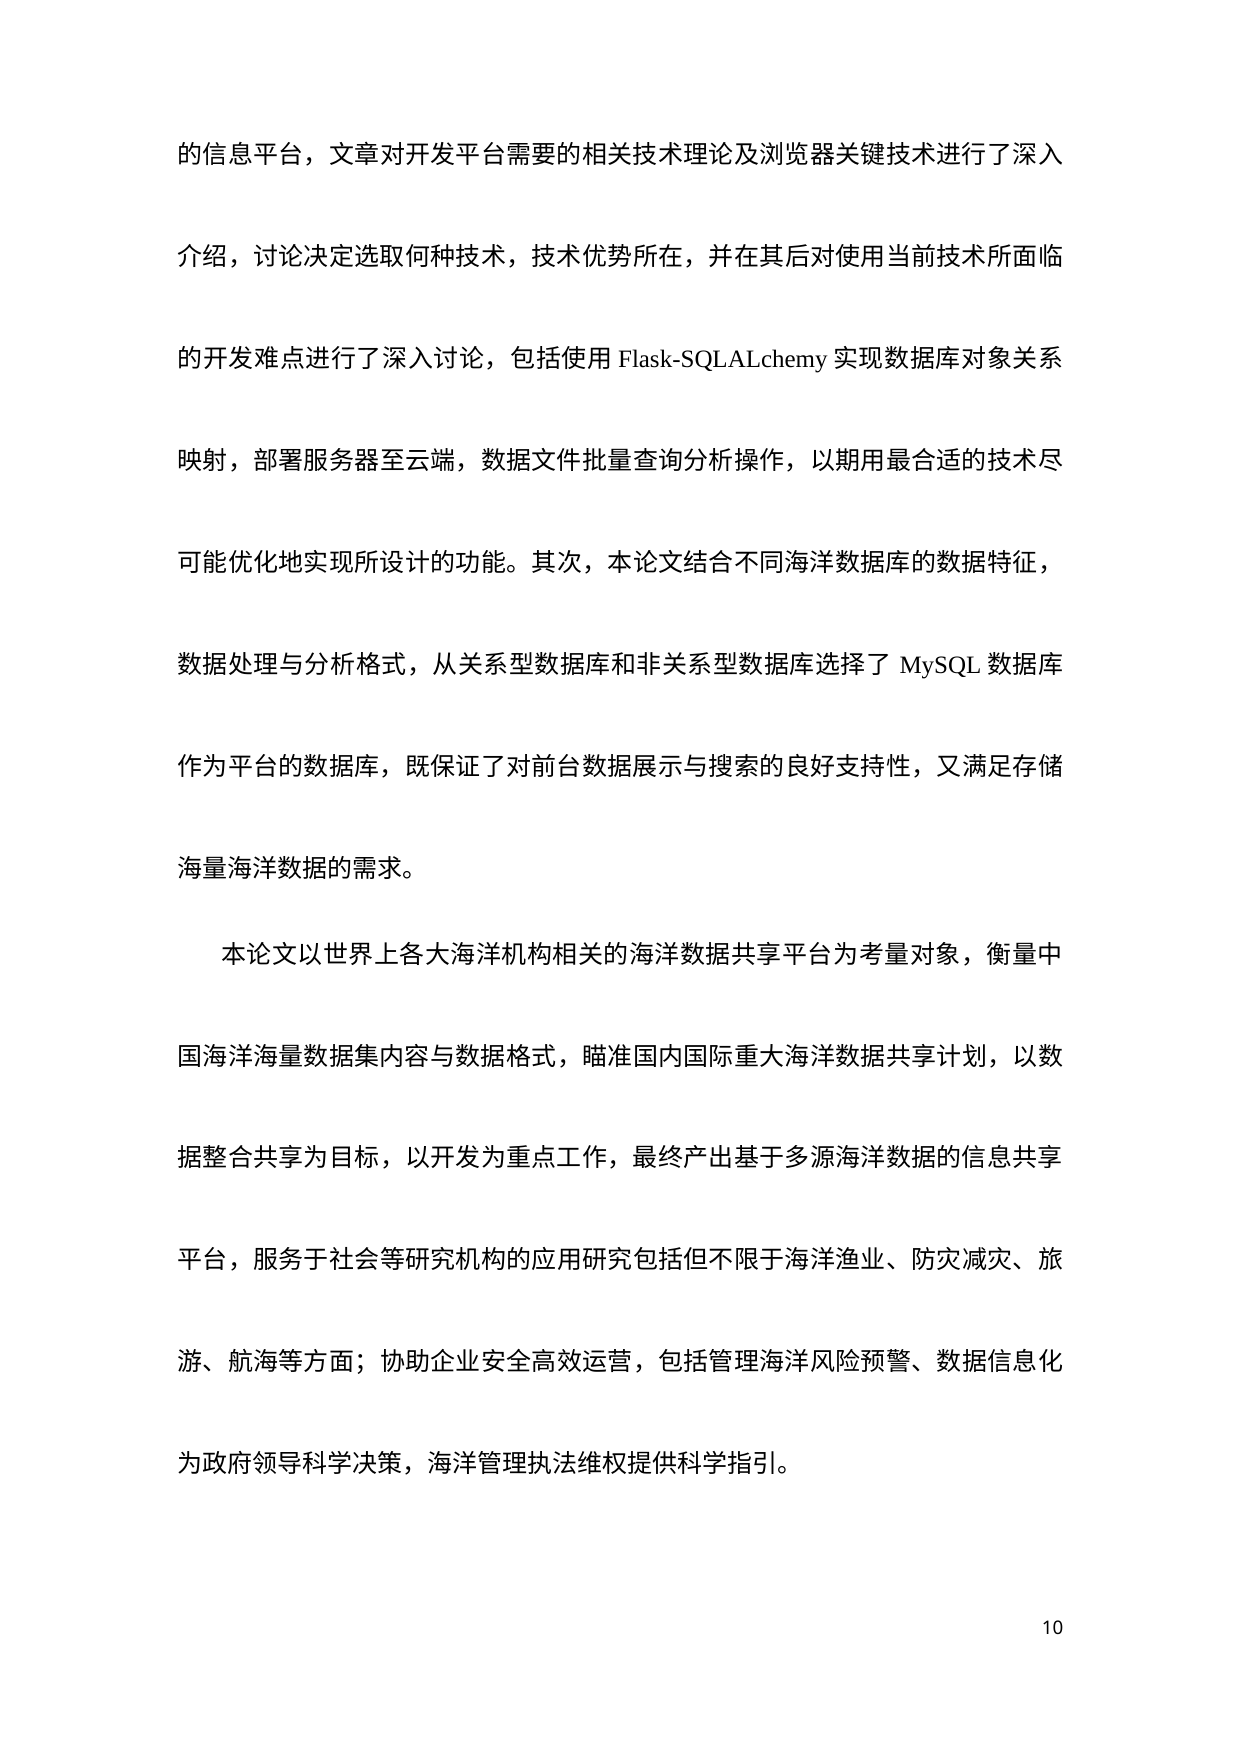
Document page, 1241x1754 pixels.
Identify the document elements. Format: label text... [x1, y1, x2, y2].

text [177, 119, 1063, 900]
text 本论文以世界上各大海洋机构相关的海洋数据共享平台为考量对象，衡量中国海洋海量数据集内容与数据格式，瞄准国内国际重大海洋数据共享计划，以数据整合共享为目标，以开发为重点工作，最终产出基于多源海洋数据的信息共享平台，服务于社会等研究机构的应用研究包括但不限于海洋渔业、防灾减灾、旅游、航海等方面；协助企业安全高效运营，包括管理海洋风险预警、数据信息化；为政府领导科学决策，海洋管理执法维权提供科学指引。 [177, 918, 1063, 1496]
